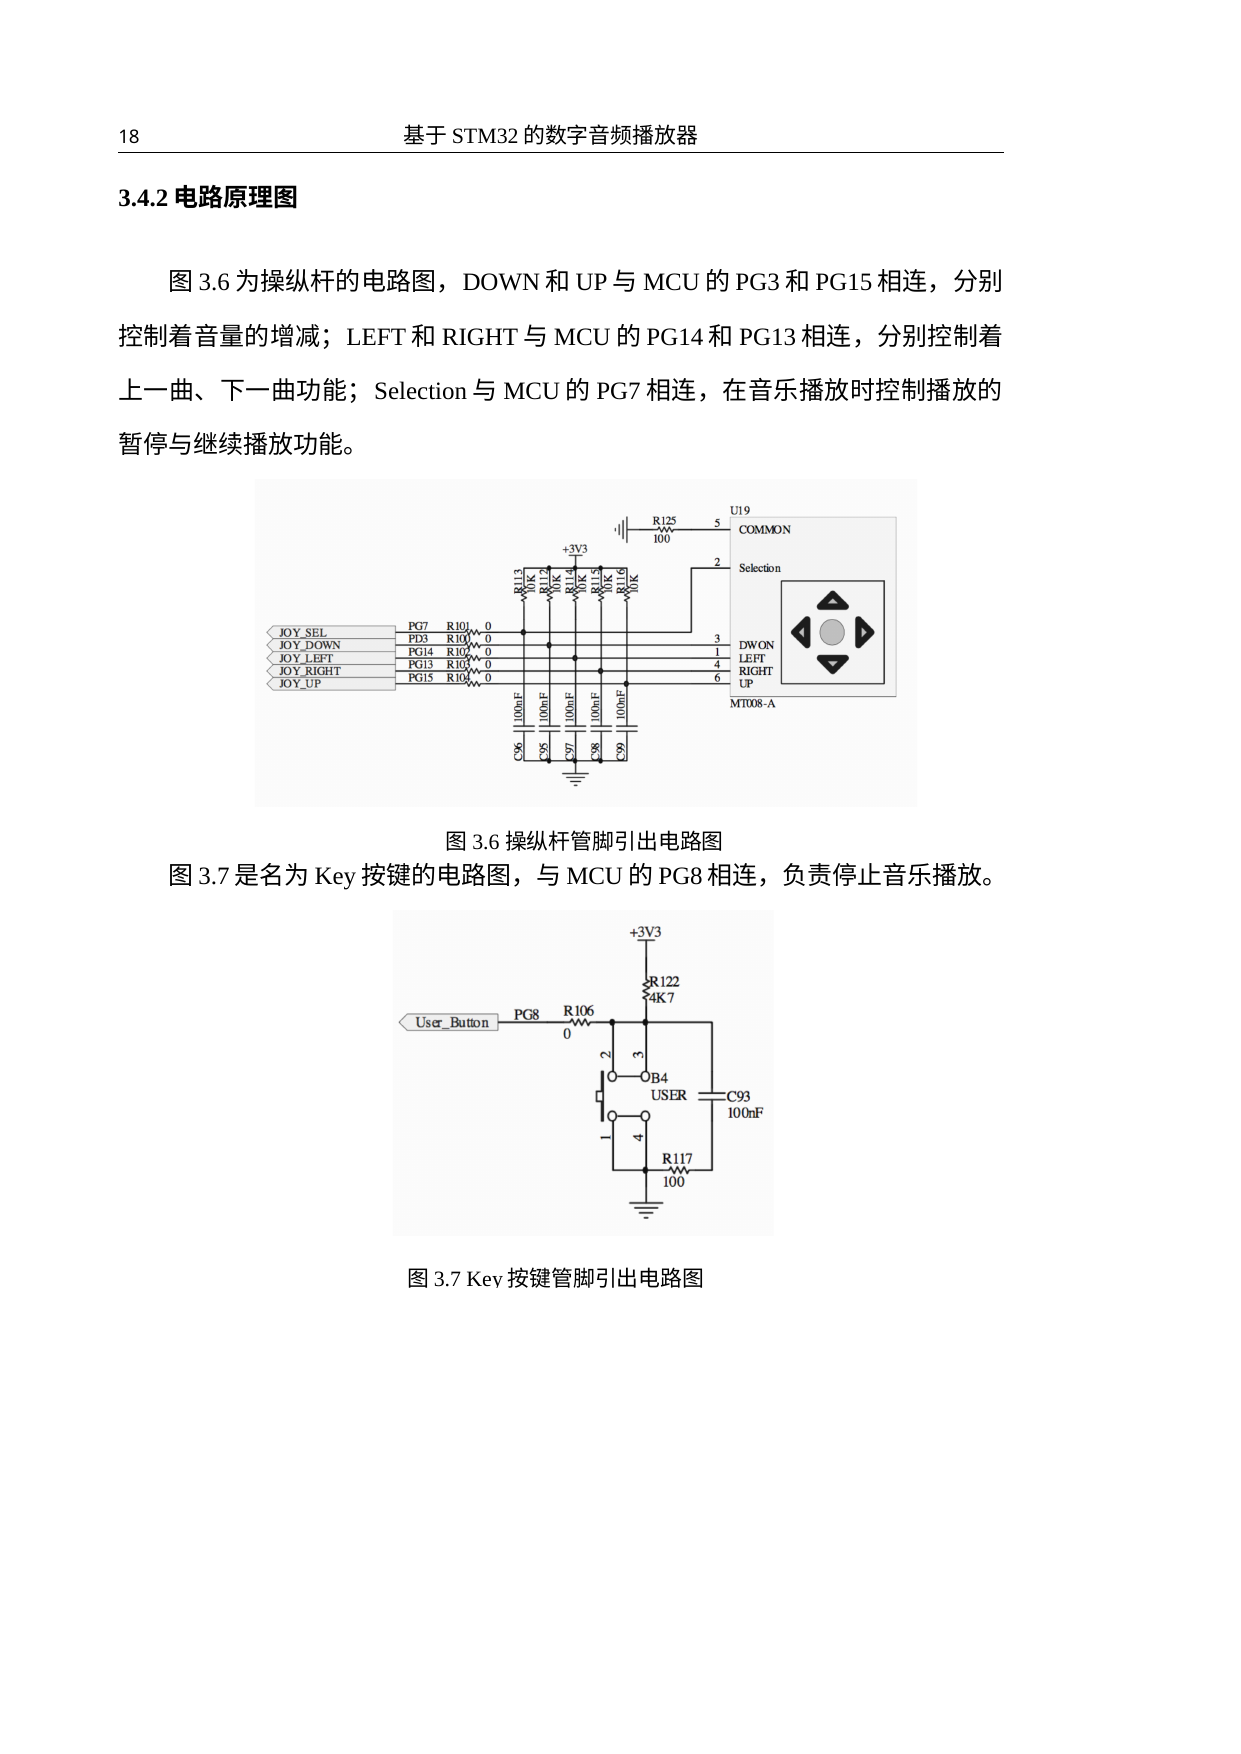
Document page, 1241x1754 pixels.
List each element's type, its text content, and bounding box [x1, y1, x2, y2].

text 图3.6为操纵杆的电路图，DOWN和UP与MCU的PG3和PG15相连，分别控制着音量的增减；LEFT和RIGHT与MCU的PG14和PG13相连，分别控制着上一曲、下一曲功能；Selection与MCU的PG7相连，在音乐播放时控制播放的暂停与继续播放功能。 [118, 262, 1004, 461]
picture [392, 910, 774, 1236]
text 图 3.6 操纵杆管脚引出电路图 [118, 824, 1004, 856]
subtitle 3.4.2电路原理图 [118, 177, 1004, 213]
picture [254, 479, 918, 807]
text 图3.7是名为Key按键的电路图，与MCU的PG8相连，负责停止音乐播放。 [118, 856, 1004, 892]
